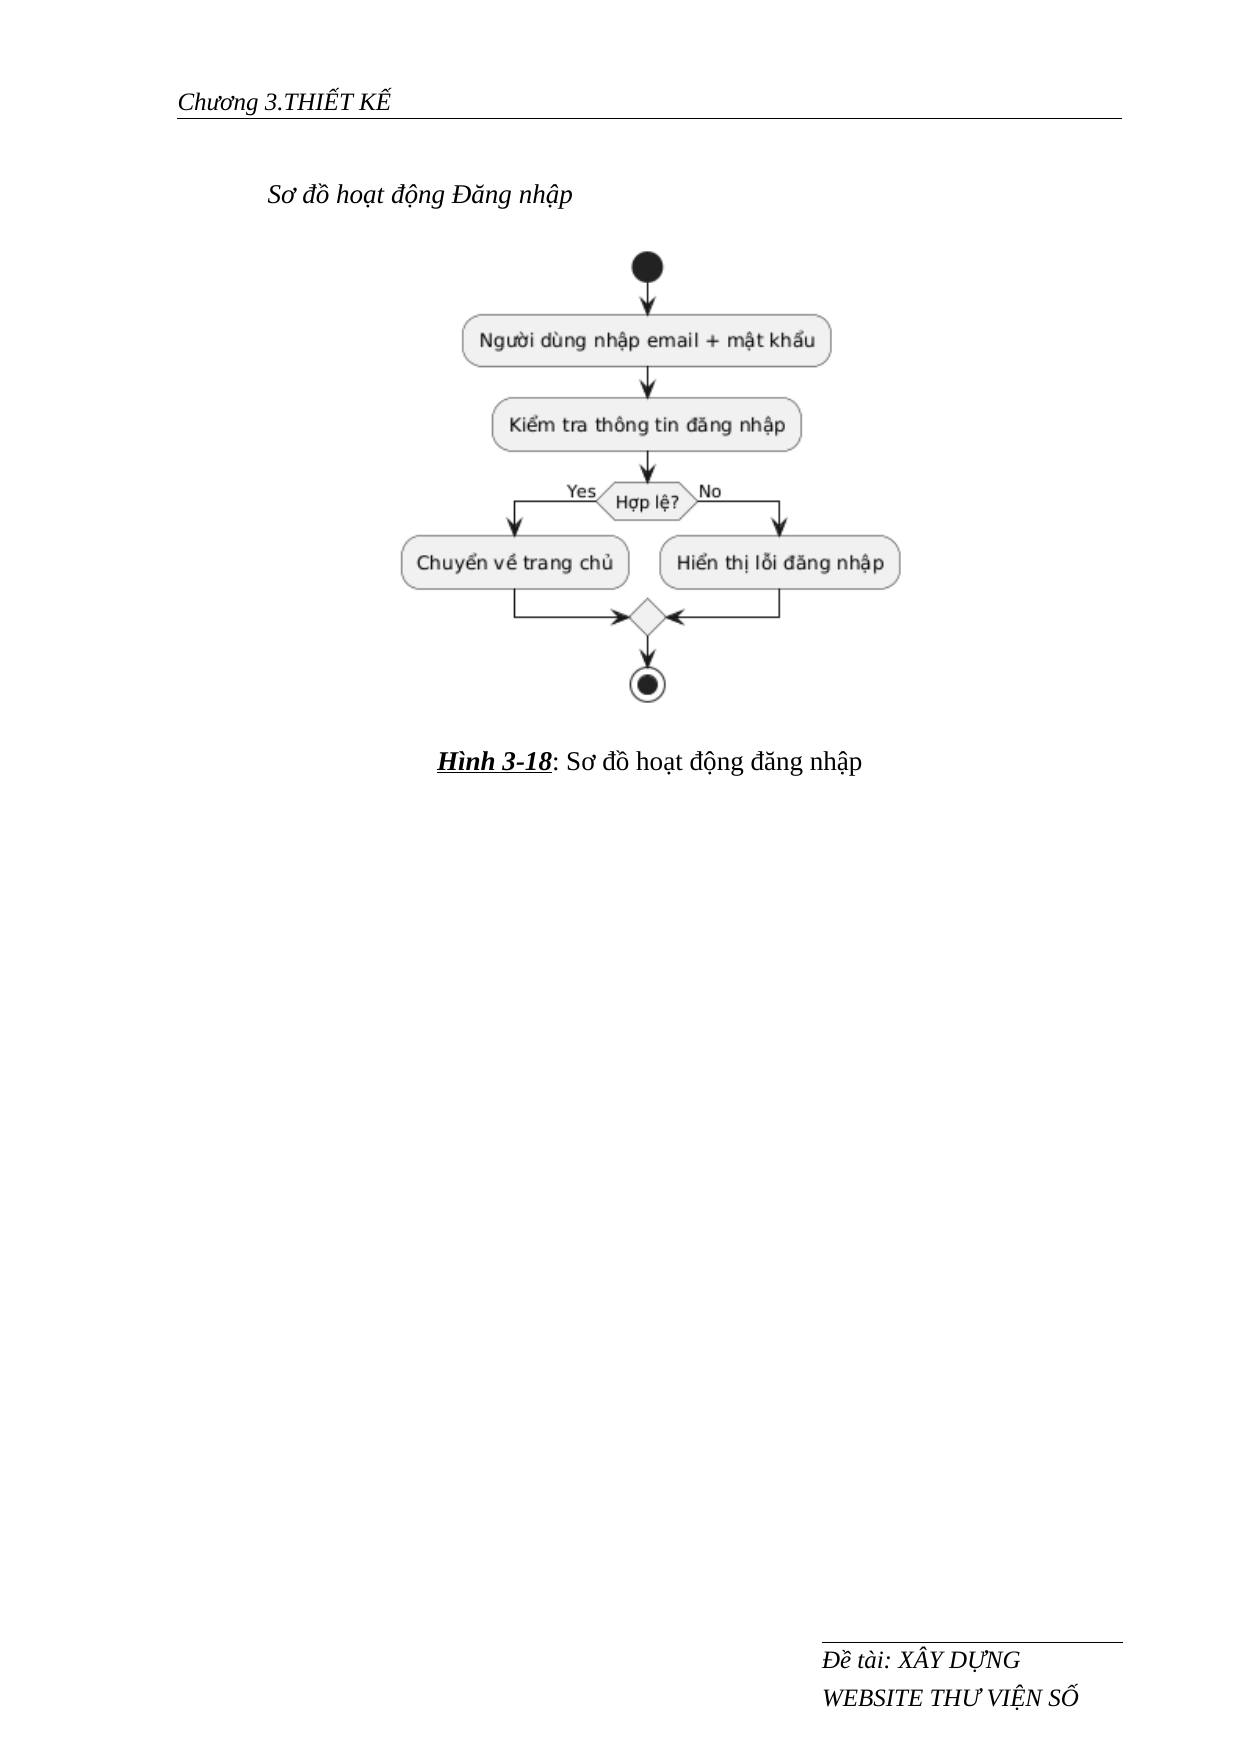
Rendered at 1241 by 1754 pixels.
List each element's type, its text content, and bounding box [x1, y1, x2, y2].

text Hình 3-18: Sơ đồ hoạt động đăng nhập [177, 745, 1122, 776]
subtitle Sơ đồ hoạt động Đăng nhập [177, 178, 1122, 209]
picture [384, 237, 915, 717]
